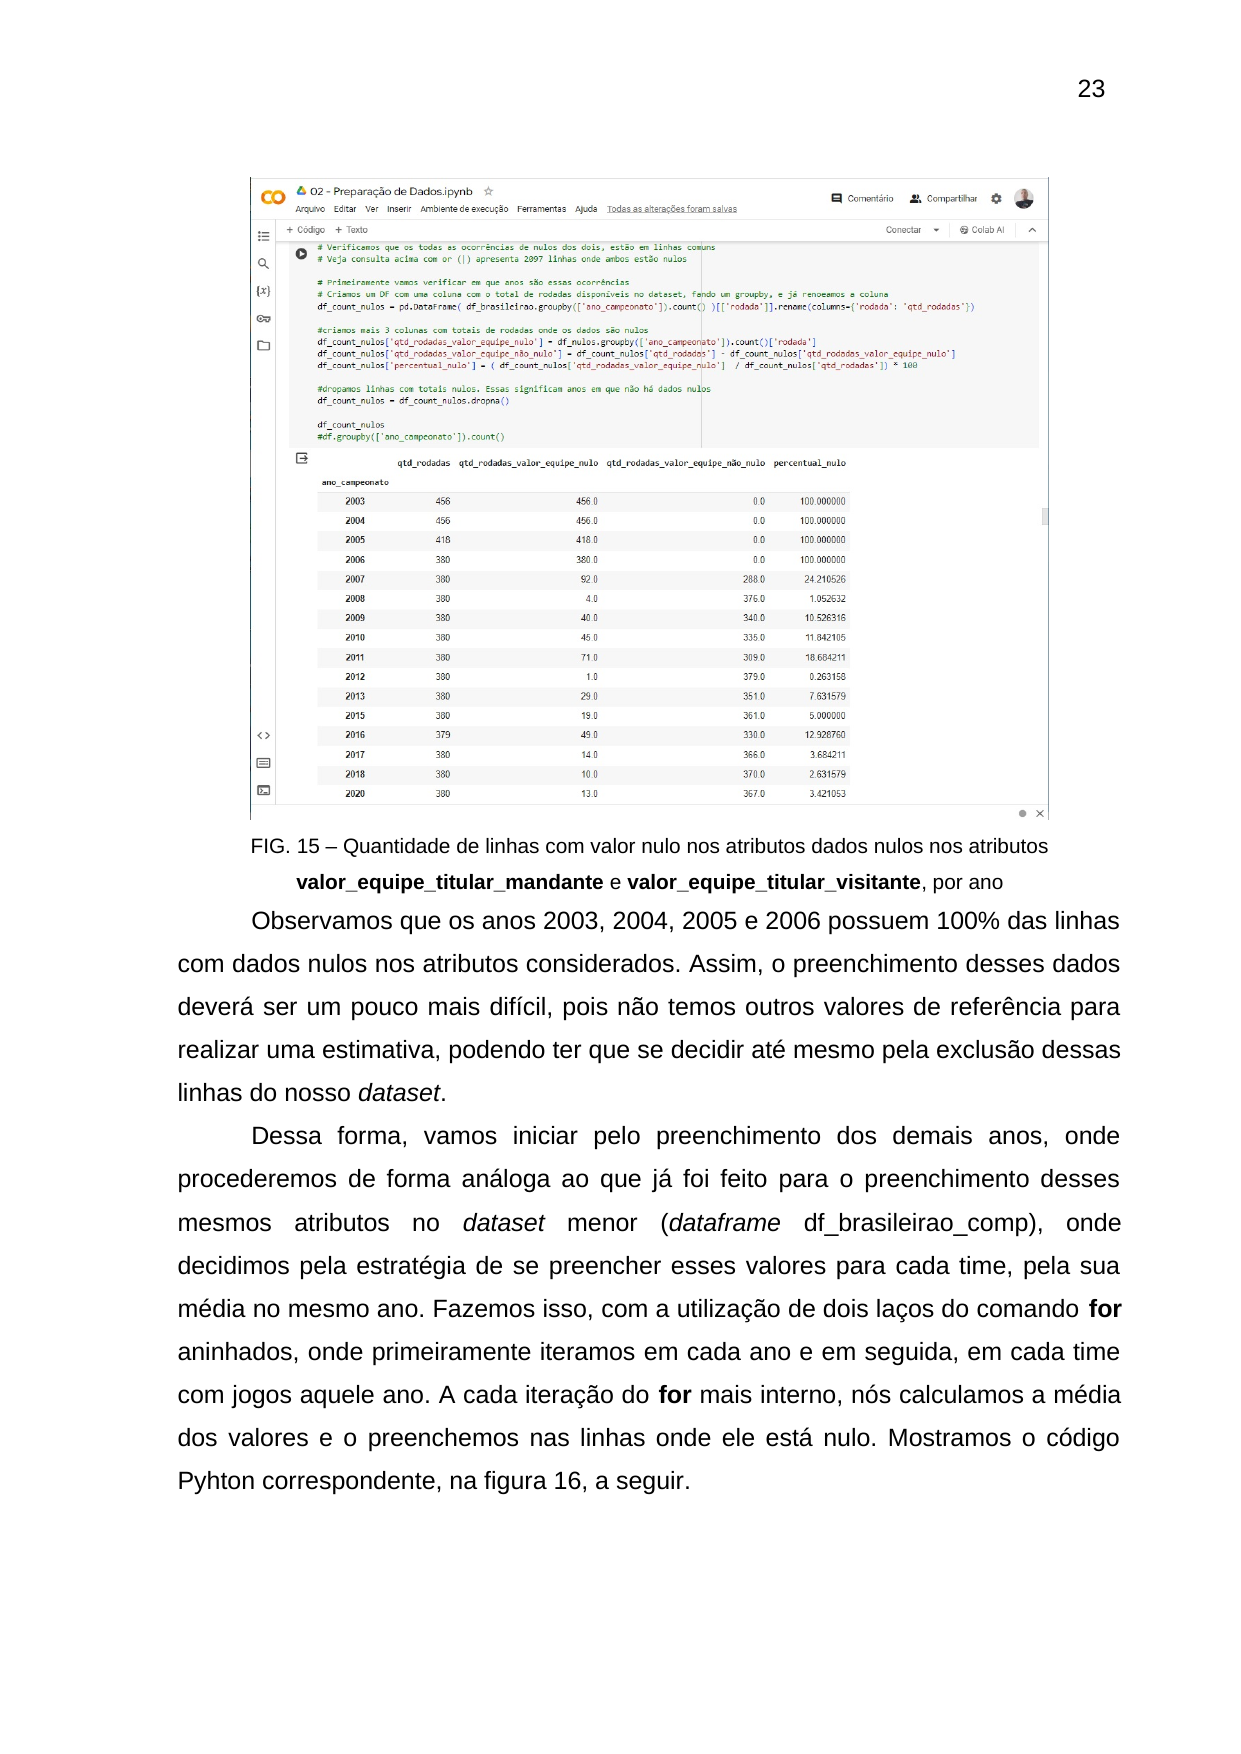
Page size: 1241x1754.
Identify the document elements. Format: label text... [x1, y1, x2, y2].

picture [250, 177, 1049, 820]
text Dessa forma, vamos iniciar pelo preenchimento dos demais anos, onde procederemos de forma análoga ao que já foi feito para o preenchimento desses mesmos atributos no dataset menor (dataframe df_brasileirao_comp), onde decidimos pela estratégia de se preencher esses valores para cada time, pela sua média no mesmo ano. Fazemos isso, com a utilização de dois laços do comando for aninhados, onde primeiramente iteramos em cada ano e em seguida, em cada time com jogos aquele ano. A cada iteração do for mais interno, nós calculamos a média dos valores e o preenchemos nas linhas onde ele está nulo. Mostramos o código Pyhton correspondente, na figura 16, a seguir. [177, 1121, 1122, 1495]
text Observamos que os anos 2003, 2004, 2005 e 2006 possuem 100% das linhas com dados nulos nos atributos considerados. Assim, o preenchimento desses dados deverá ser um pouco mais difícil, pois não temos outros valores de referência para realizar uma estimativa, podendo ter que se decidir até mesmo pela exclusão dessas linhas do nosso dataset. [177, 906, 1122, 1107]
text FIG. 15 – Quantidade de linhas com valor nulo nos atributos dados nulos nos atributos valor_equipe_titular_mandante e valor_equipe_titular_visitante, por ano [177, 834, 1122, 894]
